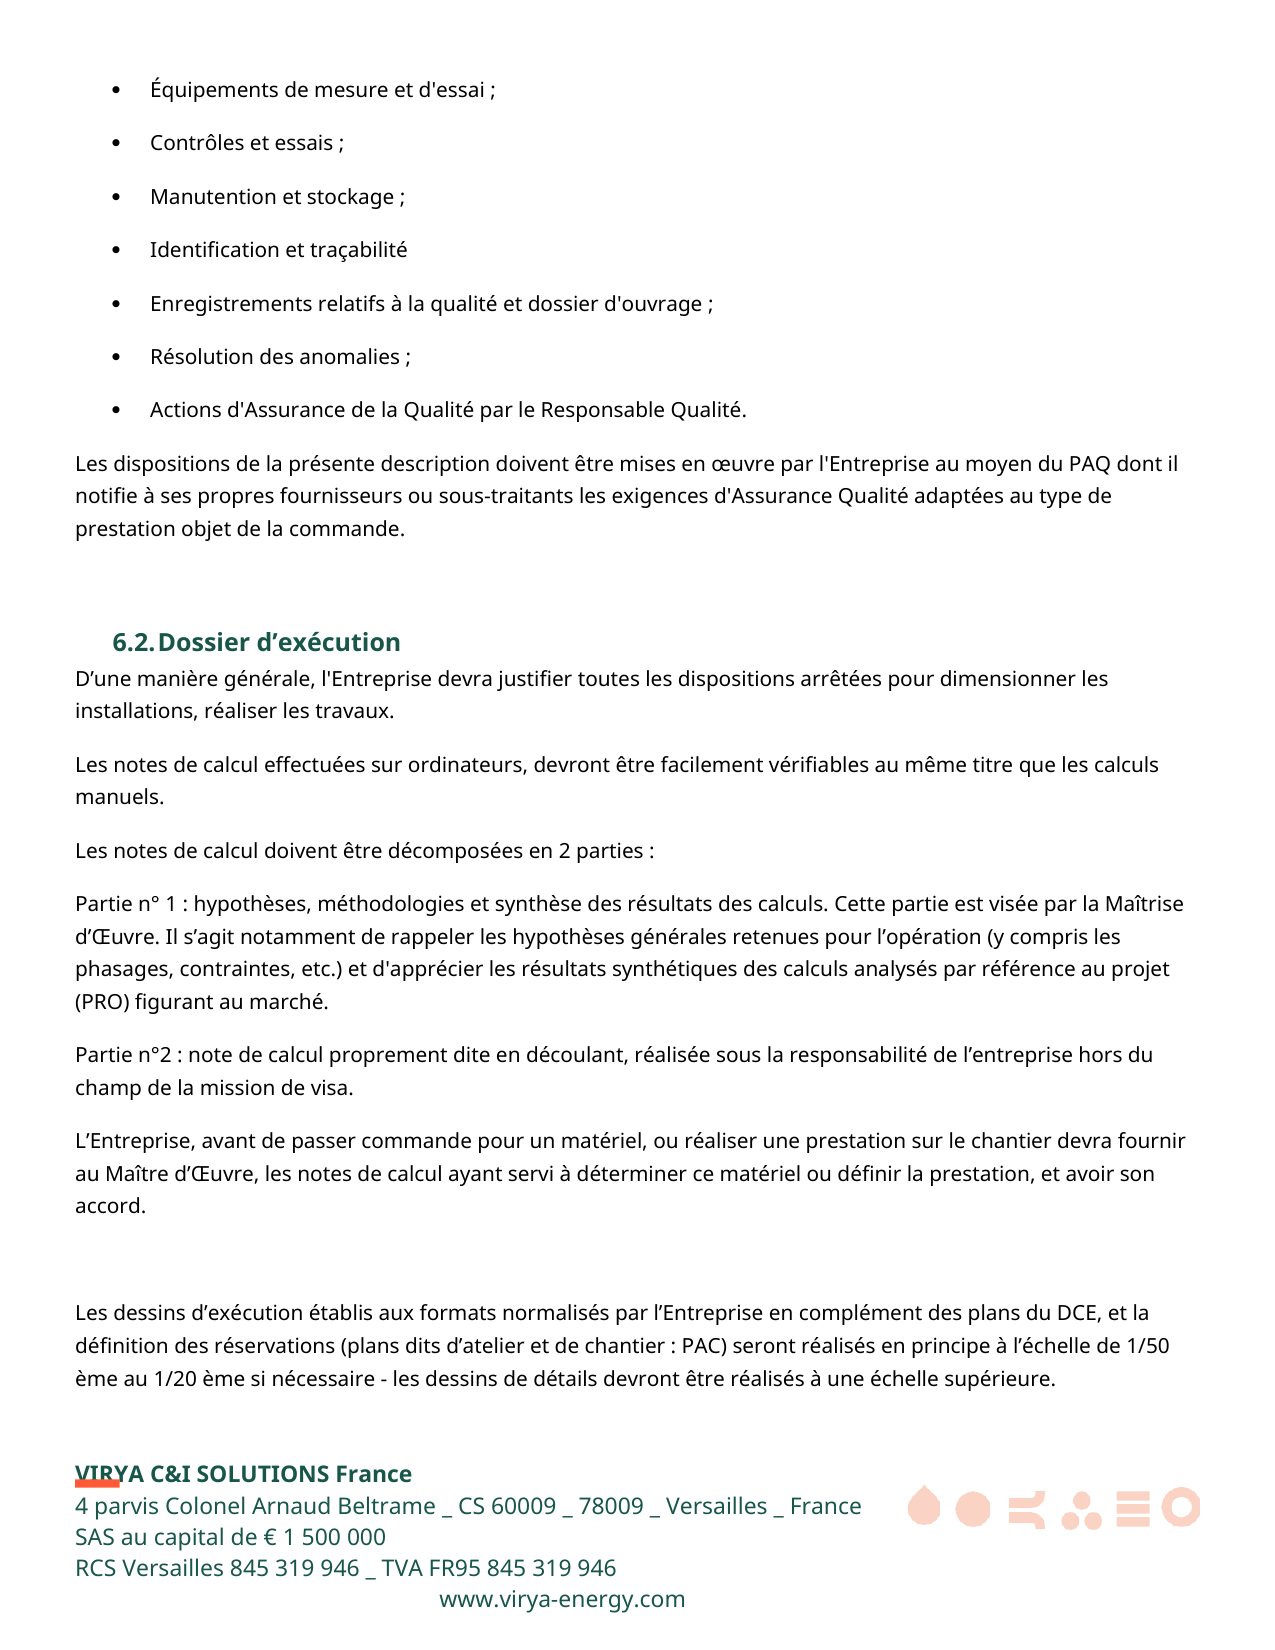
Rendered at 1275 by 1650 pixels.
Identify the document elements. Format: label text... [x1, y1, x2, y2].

picture [1009, 1491, 1045, 1508]
subtitle Identification et traçabilité [112, 235, 1200, 264]
subtitle Partie n° 1 : hypothèses, méthodologies et synthèse des résultats des calculs. Cette partie est visée par la Maîtrise d’Œuvre. Il s’agit notamment de rappeler les hypothèses générales retenues pour l’opération (y compris les phasages, contraintes, etc.) et d'apprécier les résultats synthétiques des calculs analysés par référence au projet (PRO) figurant au marché. [75, 889, 1200, 1015]
subtitle Les dessins d’exécution établis aux formats normalisés par l’Entreprise en complément des plans du DCE, et la définition des réservations (plans dits d’atelier et de chantier : PAC) seront réalisés en principe à l’échelle de 1/50 ème au 1/20 ème si nécessaire - les dessins de détails devront être réalisés à une échelle supérieure. [75, 1298, 1200, 1392]
subtitle Actions d'Assurance de la Qualité par le Responsable Qualité. [112, 396, 1200, 424]
subtitle Partie n°2 : note de calcul proprement dite en découlant, réalisée sous la responsabilité de l’entreprise hors du champ de la mission de visa. [75, 1040, 1200, 1101]
subtitle Manutention et stockage ; [112, 182, 1200, 210]
picture [907, 1485, 940, 1525]
subtitle Les notes de calcul effectuées sur ordinateurs, devront être facilement vérifiables au même titre que les calculs manuels. [75, 750, 1200, 811]
subtitle Les notes de calcul doivent être décomposées en 2 parties : [75, 836, 1200, 864]
picture [1009, 1512, 1045, 1529]
subtitle Résolution des anomalies ; [112, 342, 1200, 371]
subtitle Enregistrements relatifs à la qualité et dossier d'ouvrage ; [112, 289, 1200, 317]
picture [1161, 1487, 1200, 1527]
subtitle L’Entreprise, avant de passer commande pour un matériel, ou réaliser une prestation sur le chantier devra fournir au Maître d’Œuvre, les notes de calcul ayant servi à déterminer ce matériel ou définir la prestation, et avoir son accord. [75, 1126, 1200, 1220]
subtitle Équipements de mesure et d'essai ; [112, 75, 1200, 103]
picture [1061, 1491, 1102, 1530]
subtitle D’une manière générale, l'Entreprise devra justifier toutes les dispositions arrêtées pour dimensionner les installations, réaliser les travaux. [75, 664, 1200, 725]
subtitle Les dispositions de la présente description doivent être mises en œuvre par l'Entreprise au moyen du PAQ dont il notifie à ses propres fournisseurs ou sous-traitants les exigences d'Assurance Qualité adaptées au type de prestation objet de la commande. [75, 449, 1200, 543]
text Dossier d’exécution [112, 624, 1200, 658]
subtitle Contrôles et essais ; [112, 128, 1200, 157]
picture [955, 1491, 991, 1527]
